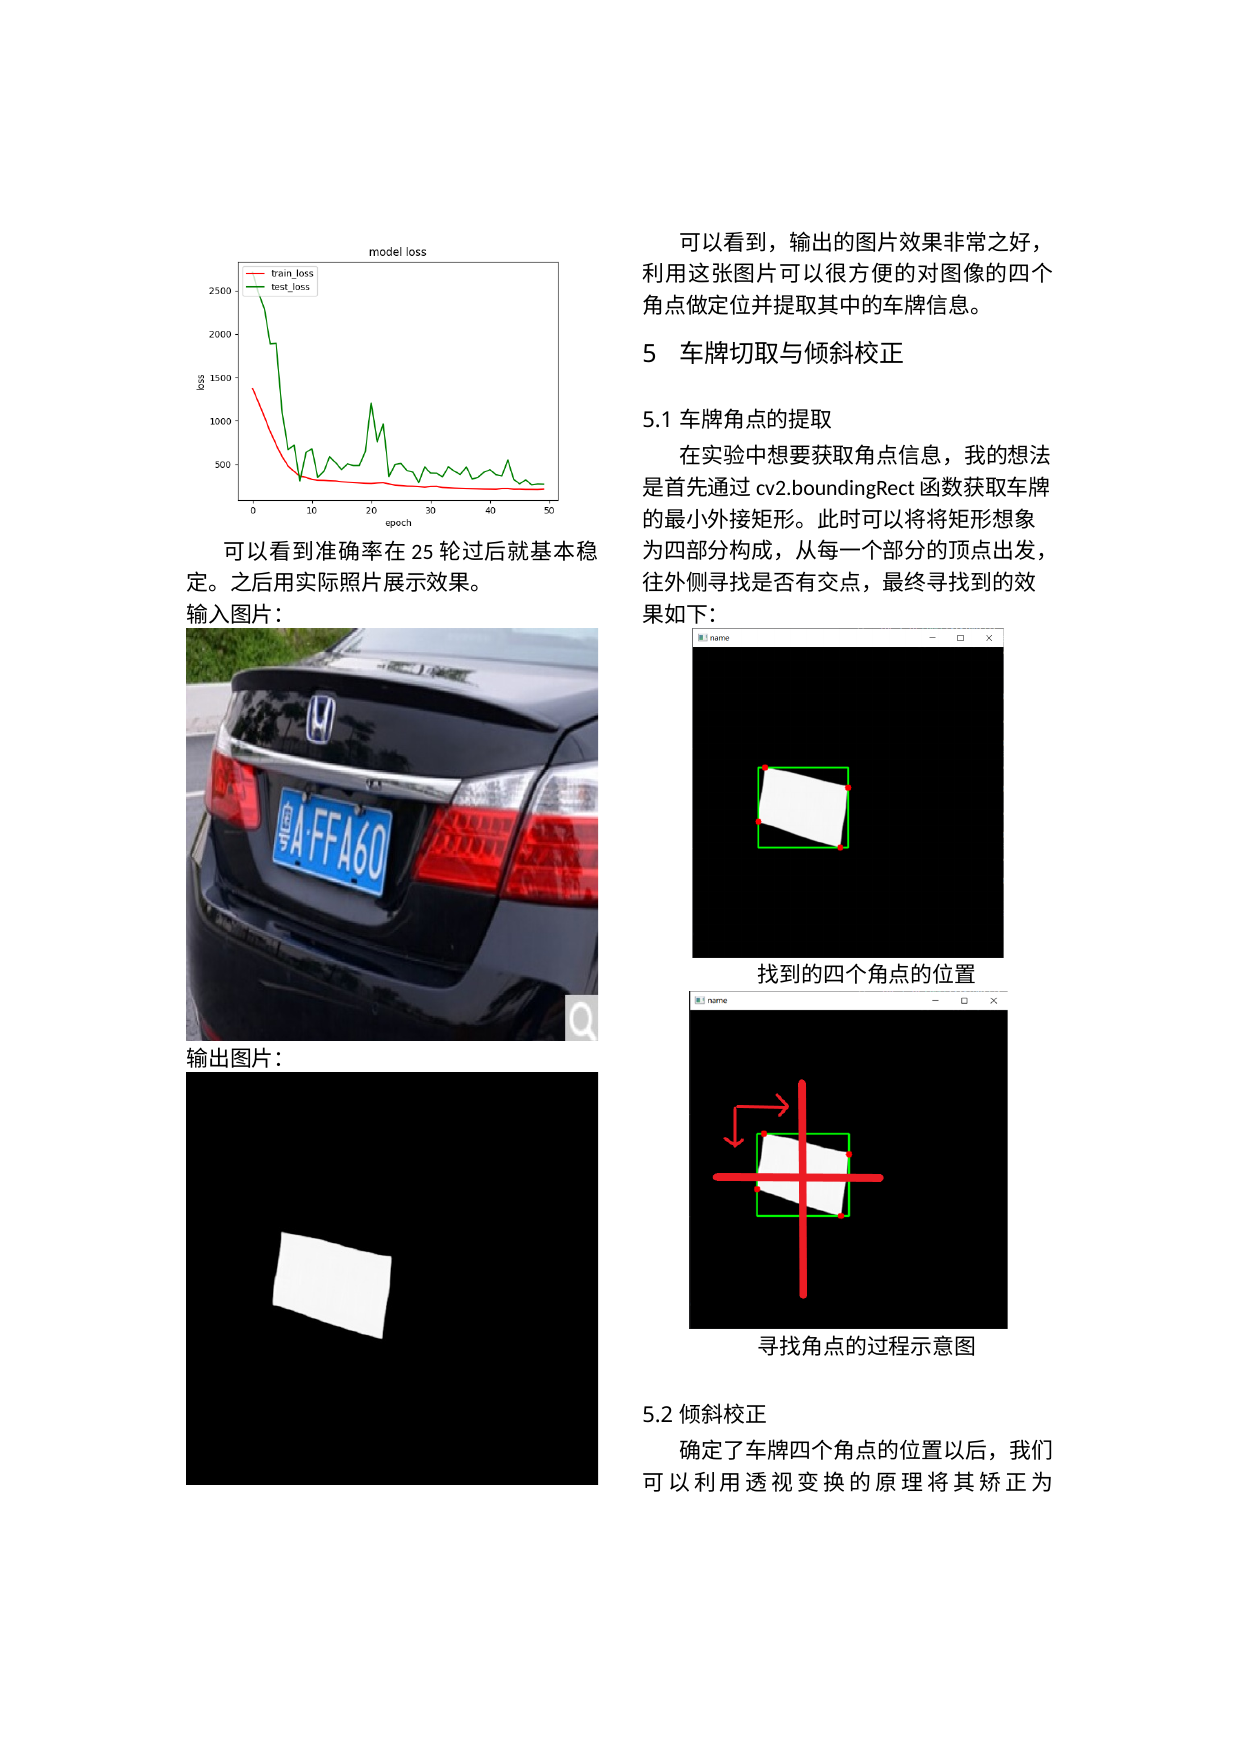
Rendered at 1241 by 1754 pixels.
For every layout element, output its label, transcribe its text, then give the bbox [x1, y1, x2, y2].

subtitle 车牌角点的提取 [642, 409, 1054, 432]
subtitle 车牌切取与倾斜校正 [642, 344, 1054, 367]
text 输入图片： [186, 597, 598, 628]
text 寻找角点的过程示意图 [642, 1329, 1054, 1361]
picture [692, 628, 1004, 958]
text 确定了车牌四个角点的位置以后，我们可以利用透视变换的原理将其矫正为240*80的矩阵。最终效果如下图所示： [642, 1433, 1054, 1497]
picture [186, 628, 599, 1041]
picture [186, 224, 599, 534]
picture [688, 989, 1008, 1329]
picture [186, 1072, 599, 1485]
text 在实验中想要获取角点信息，我的想法是首先通过cv2.boundingRect函数获取车牌的最小外接矩形。此时可以将将矩形想象为四部分构成，从每一个部分的顶点出发，往外侧寻找是否有交点，最终寻找到的效果如下： [642, 438, 1054, 628]
text 找到的四个角点的位置 [642, 957, 1054, 989]
text 可以看到准确率在25轮过后就基本稳定。之后用实际照片展示效果。 [186, 534, 598, 597]
subtitle 倾斜校正 [642, 1404, 1054, 1427]
text 可以看到，输出的图片效果非常之好，利用这张图片可以很方便的对图像的四个角点做定位并提取其中的车牌信息。 [642, 224, 1054, 319]
text 输出图片： [186, 1041, 598, 1072]
